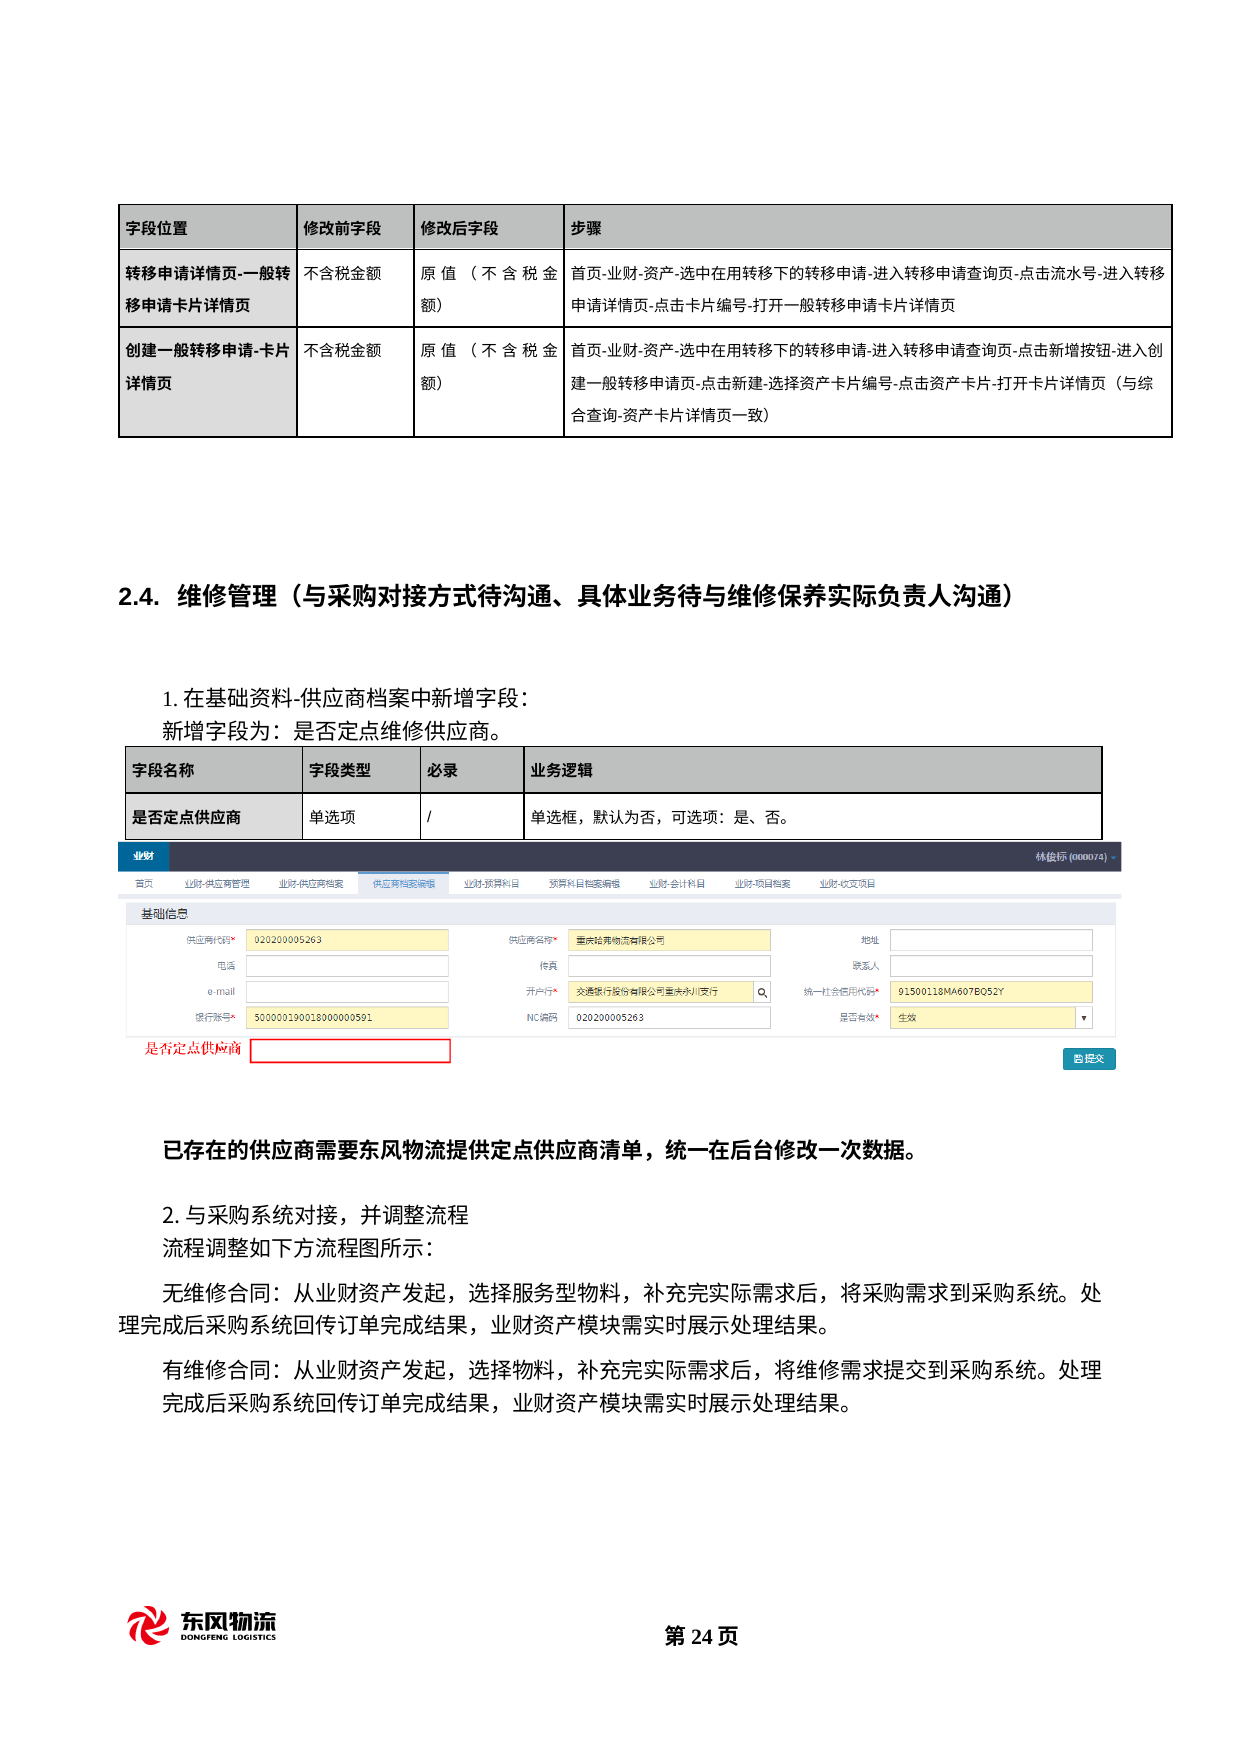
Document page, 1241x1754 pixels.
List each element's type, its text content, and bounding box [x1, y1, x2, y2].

table_cell 首页-业财-资产-选中在用转移下的转移申请-进入转移申请查询页-点击流水号-进入转移申请详情页-点击卡片编号-打开一般转移申请卡片详情页 [565, 250, 1171, 326]
table_cell 单选项 [303, 794, 420, 839]
table_cell / [421, 794, 523, 839]
subtitle 维修管理（与采购对接方式待沟通、具体业务待与维修保养实际负责人沟通） [118, 562, 1122, 627]
table_header 修改后字段 [415, 205, 563, 248]
list 与采购系统对接，并调整流程 [118, 1198, 1122, 1230]
table_header 修改前字段 [298, 205, 413, 248]
table_cell 不含税金额 [298, 250, 413, 326]
table_header 必录 [421, 747, 523, 792]
picture [127, 1606, 276, 1645]
table_header 业务逻辑 [525, 747, 1101, 792]
table_cell 原值（不含税金额） [415, 328, 563, 436]
text 新增字段为：是否定点维修供应商。 [118, 713, 1122, 746]
table_cell 是否定点供应商 [126, 794, 302, 839]
table_cell 创建一般转移申请-卡片详情页 [120, 328, 296, 436]
table_cell 不含税金额 [298, 328, 413, 436]
text 无维修合同：从业财资产发起，选择服务型物料，补充完实际需求后，将采购需求到采购系统。处理完成后采购系统回传订单完成结果，业财资产模块需实时展示处理结果。 [118, 1275, 1122, 1340]
table_header 步骤 [565, 205, 1171, 248]
table_header 字段名称 [126, 747, 302, 792]
table_cell 原值（不含税金额） [415, 250, 563, 326]
text 有维修合同：从业财资产发起，选择物料，补充完实际需求后，将维修需求提交到采购系统。处理完成后采购系统回传订单完成结果，业财资产模块需实时展示处理结果。 [162, 1353, 1122, 1418]
list 在基础资料-供应商档案中新增字段： [118, 681, 1122, 713]
picture [118, 840, 1122, 1089]
table_header 字段位置 [120, 205, 296, 248]
table_cell 单选框，默认为否，可选项：是、否。 [525, 794, 1101, 839]
table_cell 首页-业财-资产-选中在用转移下的转移申请-进入转移申请查询页-点击新增按钮-进入创建一般转移申请页-点击新建-选择资产卡片编号-点击资产卡片-打开卡片详情页（与综合查询-资产卡片详情页一致） [565, 328, 1171, 436]
table_header 字段类型 [303, 747, 420, 792]
table_cell 转移申请详情页-一般转移申请卡片详情页 [120, 250, 296, 326]
text 流程调整如下方流程图所示： [118, 1230, 1122, 1263]
text 已存在的供应商需要东风物流提供定点供应商清单，统一在后台修改一次数据。 [118, 1133, 1122, 1165]
